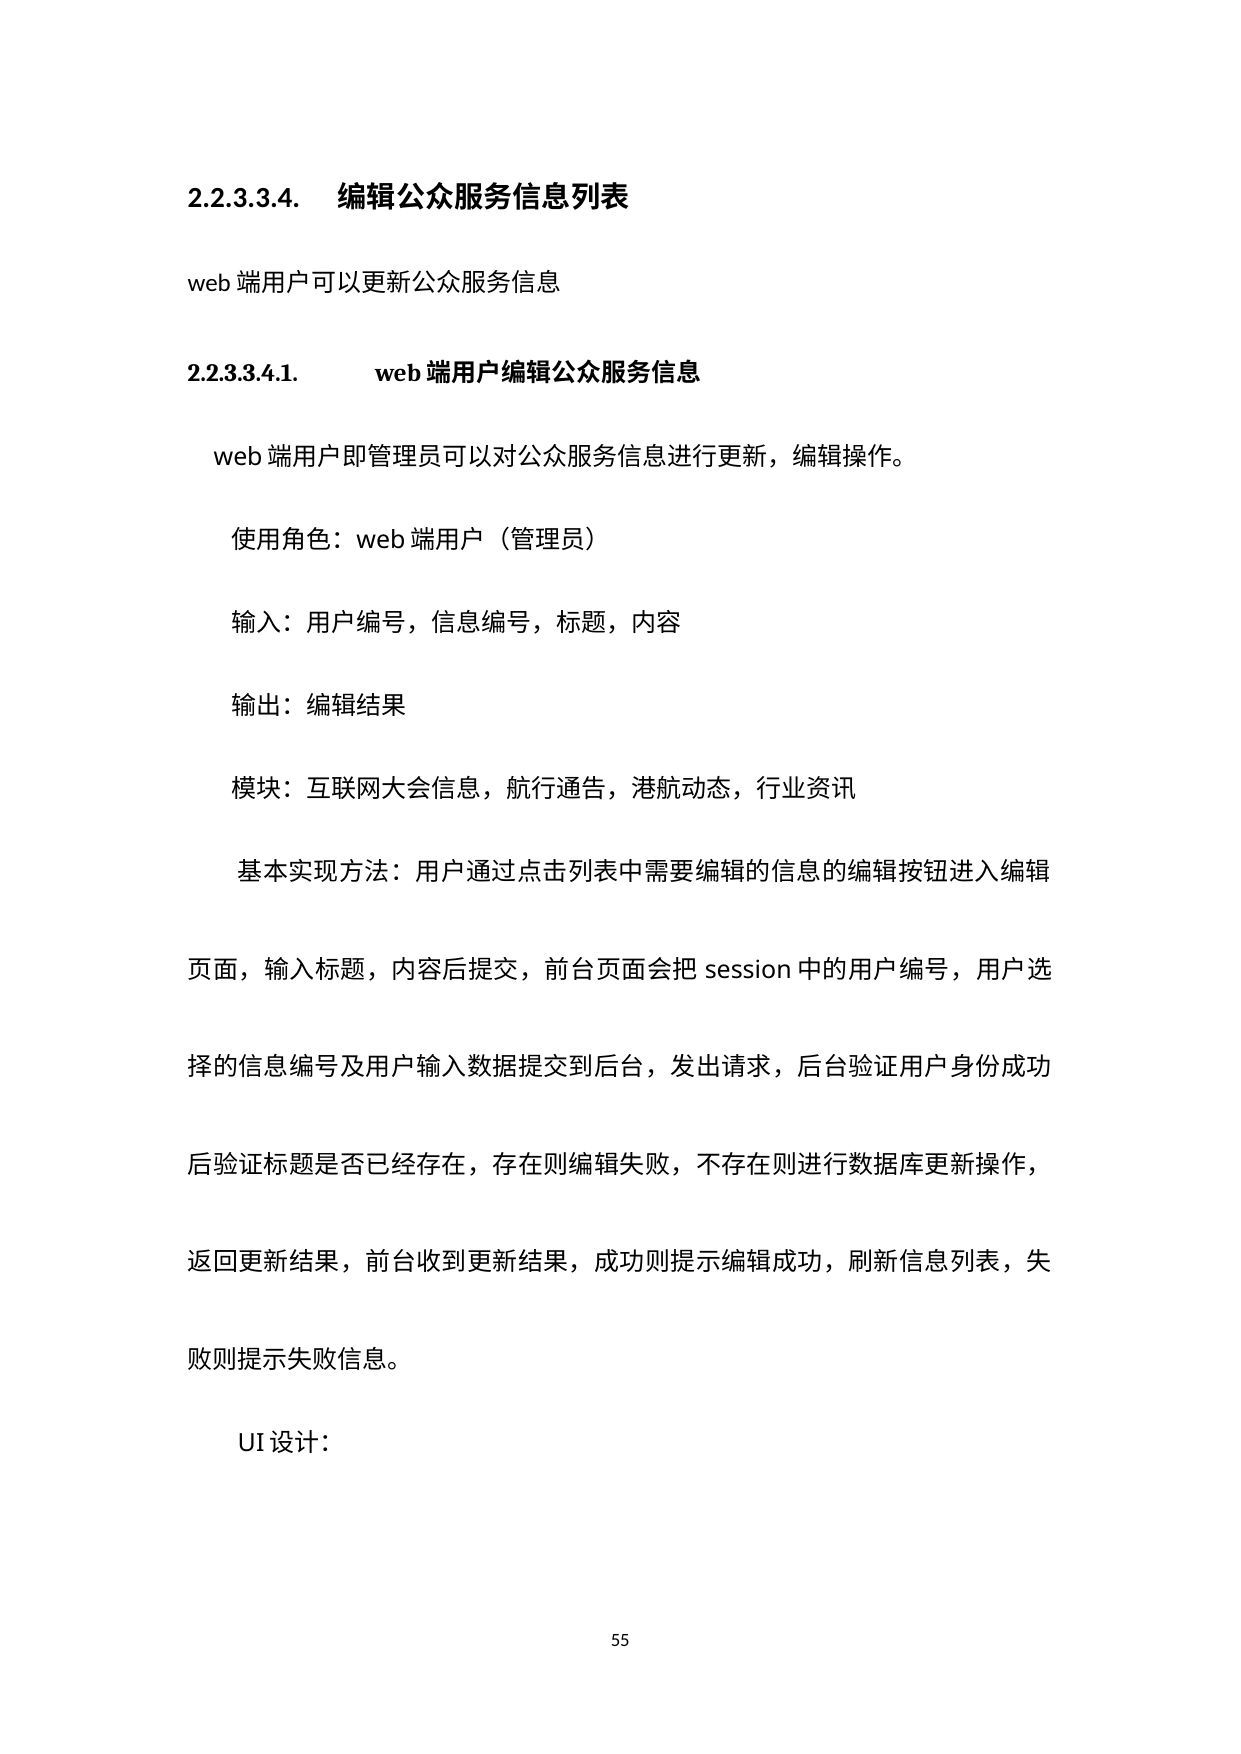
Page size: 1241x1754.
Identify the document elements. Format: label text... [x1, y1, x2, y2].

text web端用户可以更新公众服务信息 [187, 248, 1053, 313]
text web端用户即管理员可以对公众服务信息进行更新，编辑操作。 [187, 422, 1053, 487]
text 基本实现方法：用户通过点击列表中需要编辑的信息的编辑按钮进入编辑页面，输入标题，内容后提交，前台页面会把session中的用户编号，用户选择的信息编号及用户输入数据提交到后台，发出请求，后台验证用户身份成功后验证标题是否已经存在，存在则编辑失败，不存在则进行数据库更新操作，返回更新结果，前台收到更新结果，成功则提示编辑成功，刷新信息列表，失败则提示失败信息。 [187, 837, 1053, 1390]
text 使用角色：web端用户（管理员） [187, 505, 1053, 570]
subtitle 编辑公众服务信息列表 [187, 162, 1053, 227]
text 模块：互联网大会信息，航行通告，港航动态，行业资讯 [187, 754, 1053, 819]
text UI设计： [187, 1408, 1053, 1473]
text 输出：编辑结果 [187, 671, 1053, 736]
text 输入：用户编号，信息编号，标题，内容 [187, 588, 1053, 653]
subtitle web端用户编辑公众服务信息 [187, 338, 1053, 403]
